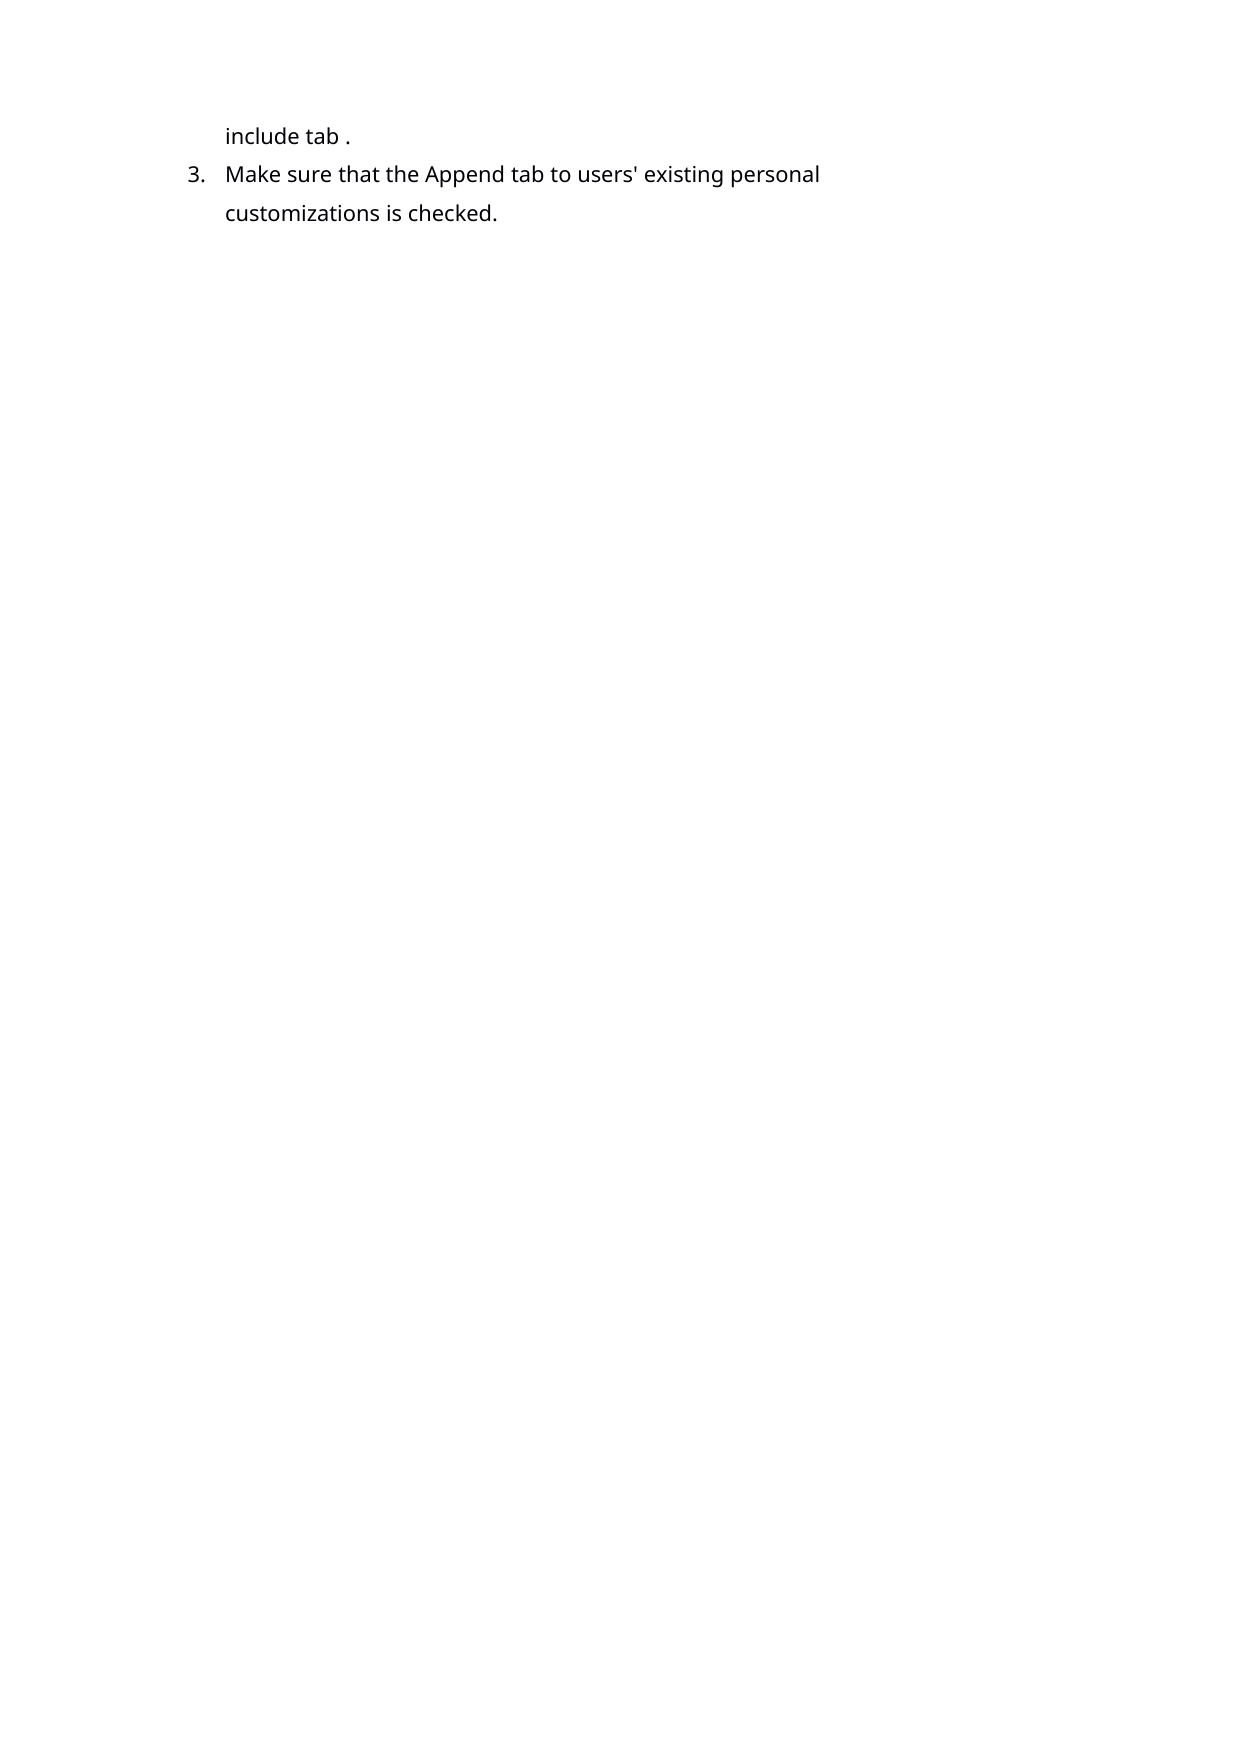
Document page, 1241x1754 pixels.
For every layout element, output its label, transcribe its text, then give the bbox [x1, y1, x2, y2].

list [187, 121, 994, 151]
list Make sure that the Append tab to users' existing personal customizations is checked. [187, 159, 959, 228]
